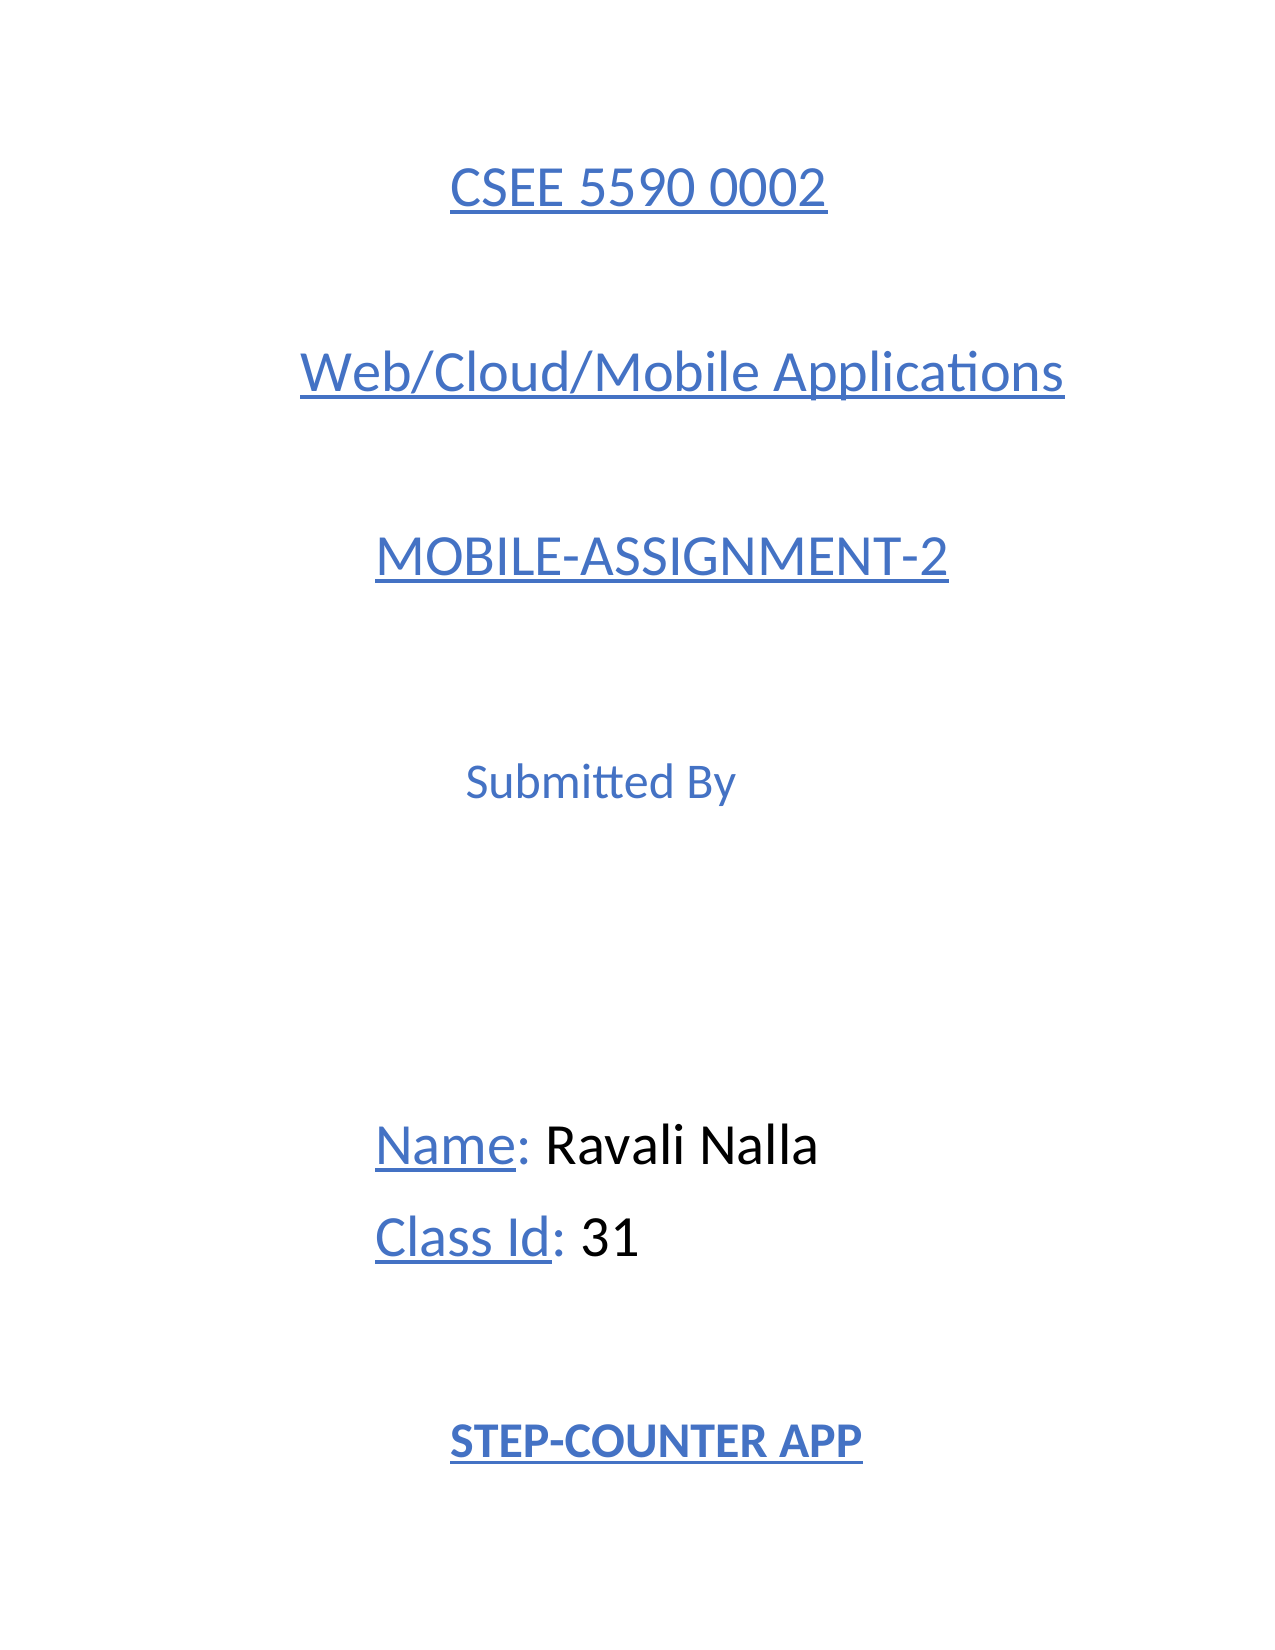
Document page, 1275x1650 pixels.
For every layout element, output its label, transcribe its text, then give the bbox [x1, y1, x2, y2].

text Name: Ravali Nalla [300, 1107, 1125, 1179]
text Class Id: 31 [300, 1199, 1125, 1271]
text CSEE 5590 0002 [375, 150, 1125, 221]
text STEP-COUNTER APP [375, 1409, 1125, 1470]
text Submitted By [300, 749, 1125, 811]
text Web/Cloud/Mobile Applications [300, 334, 1125, 406]
text MOBILE-ASSIGNMENT-2 [300, 519, 1125, 590]
